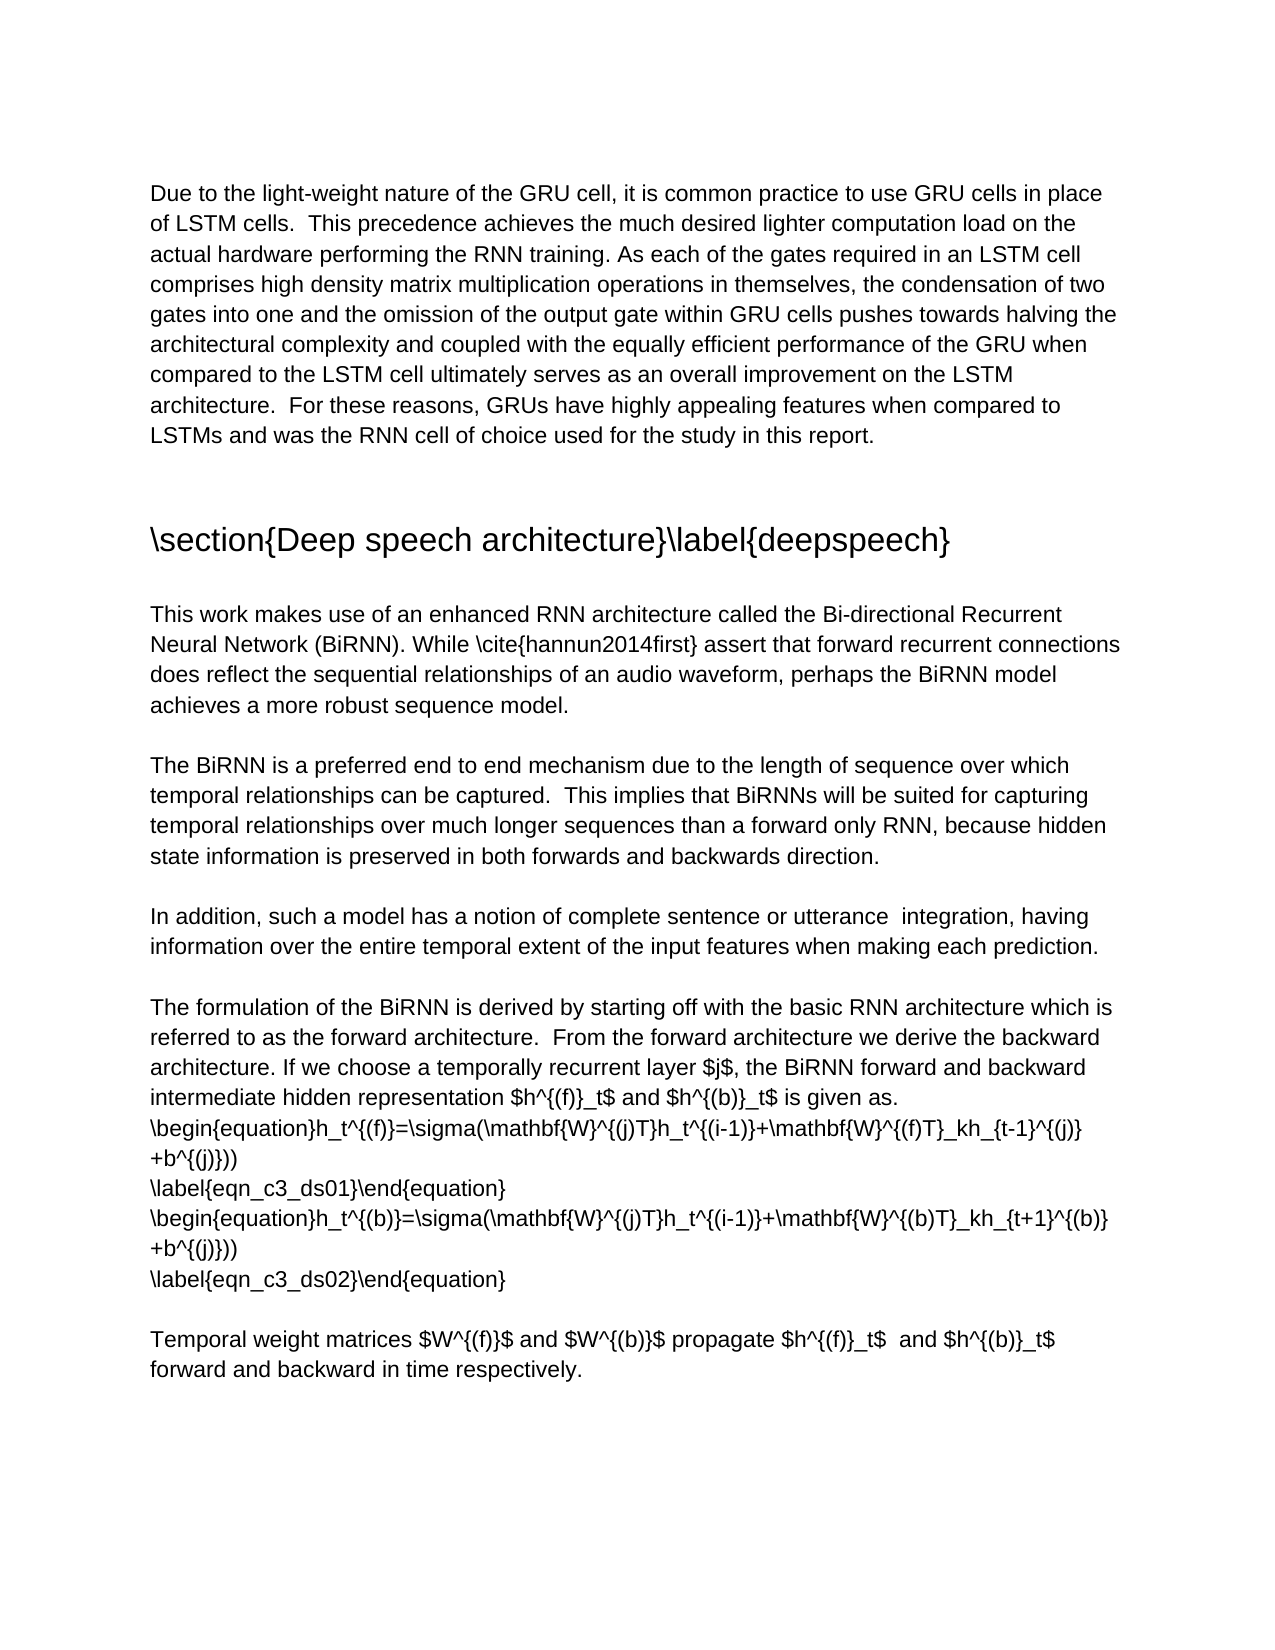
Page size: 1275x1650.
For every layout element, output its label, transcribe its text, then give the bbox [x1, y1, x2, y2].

text This work makes use of an enhanced RNN architecture called the Bi-directional Recurrent Neural Network (BiRNN). While \cite{hannun2014first} assert that forward recurrent connections does reflect the sequential relationships of an audio waveform, perhaps the BiRNN model achieves a more robust sequence model. [150, 601, 1125, 718]
subtitle \section{Deep speech architecture}\label{deepspeech} [150, 520, 1125, 558]
text Temporal weight matrices $W^{(f)}$ and $W^{(b)}$ propagate $h^{(f)}_t$ and $h^{(b)}_t$ forward and backward in time respectively. [150, 1326, 1125, 1382]
text The formulation of the BiRNN is derived by starting off with the basic RNN architecture which is referred to as the forward architecture. From the forward architecture we derive the backward architecture. If we choose a temporally recurrent layer $j$, the BiRNN forward and backward intermediate hidden representation $h^{(f)}_t$ and $h^{(b)}_t$ is given as. [150, 994, 1125, 1111]
text \begin{equation}h_t^{(f)}=\sigma(\mathbf{W}^{(j)T}h_t^{(i-1)}+\mathbf{W}^{(f)T}_kh_{t-1}^{(j)}+b^{(j)})) [150, 1114, 1125, 1171]
text Due to the light-weight nature of the GRU cell, it is common practice to use GRU cells in place of LSTM cells. This precedence achieves the much desired lighter computation load on the actual hardware performing the RNN training. As each of the gates required in an LSTM cell comprises high density matrix multiplication operations in themselves, the condensation of two gates into one and the omission of the output gate within GRU cells pushes towards halving the architectural complexity and coupled with the equally efficient performance of the GRU when compared to the LSTM cell ultimately serves as an overall improvement on the LSTM architecture. For these reasons, GRUs have highly appealing features when compared to LSTMs and was the RNN cell of choice used for the study in this report. [150, 180, 1125, 448]
text \label{eqn_c3_ds02}\end{equation} [150, 1266, 1125, 1292]
text \begin{equation}h_t^{(b)}=\sigma(\mathbf{W}^{(j)T}h_t^{(i-1)}+\mathbf{W}^{(b)T}_kh_{t+1}^{(b)}+b^{(j)})) [150, 1205, 1125, 1262]
text In addition, such a model has a notion of complete sentence or utterance integration, having information over the entire temporal extent of the input features when making each prediction. [150, 903, 1125, 959]
text The BiRNN is a preferred end to end mechanism due to the length of sequence over which temporal relationships can be captured. This implies that BiRNNs will be suited for capturing temporal relationships over much longer sequences than a forward only RNN, because hidden state information is preserved in both forwards and backwards direction. [150, 752, 1125, 869]
text \label{eqn_c3_ds01}\end{equation} [150, 1175, 1125, 1201]
